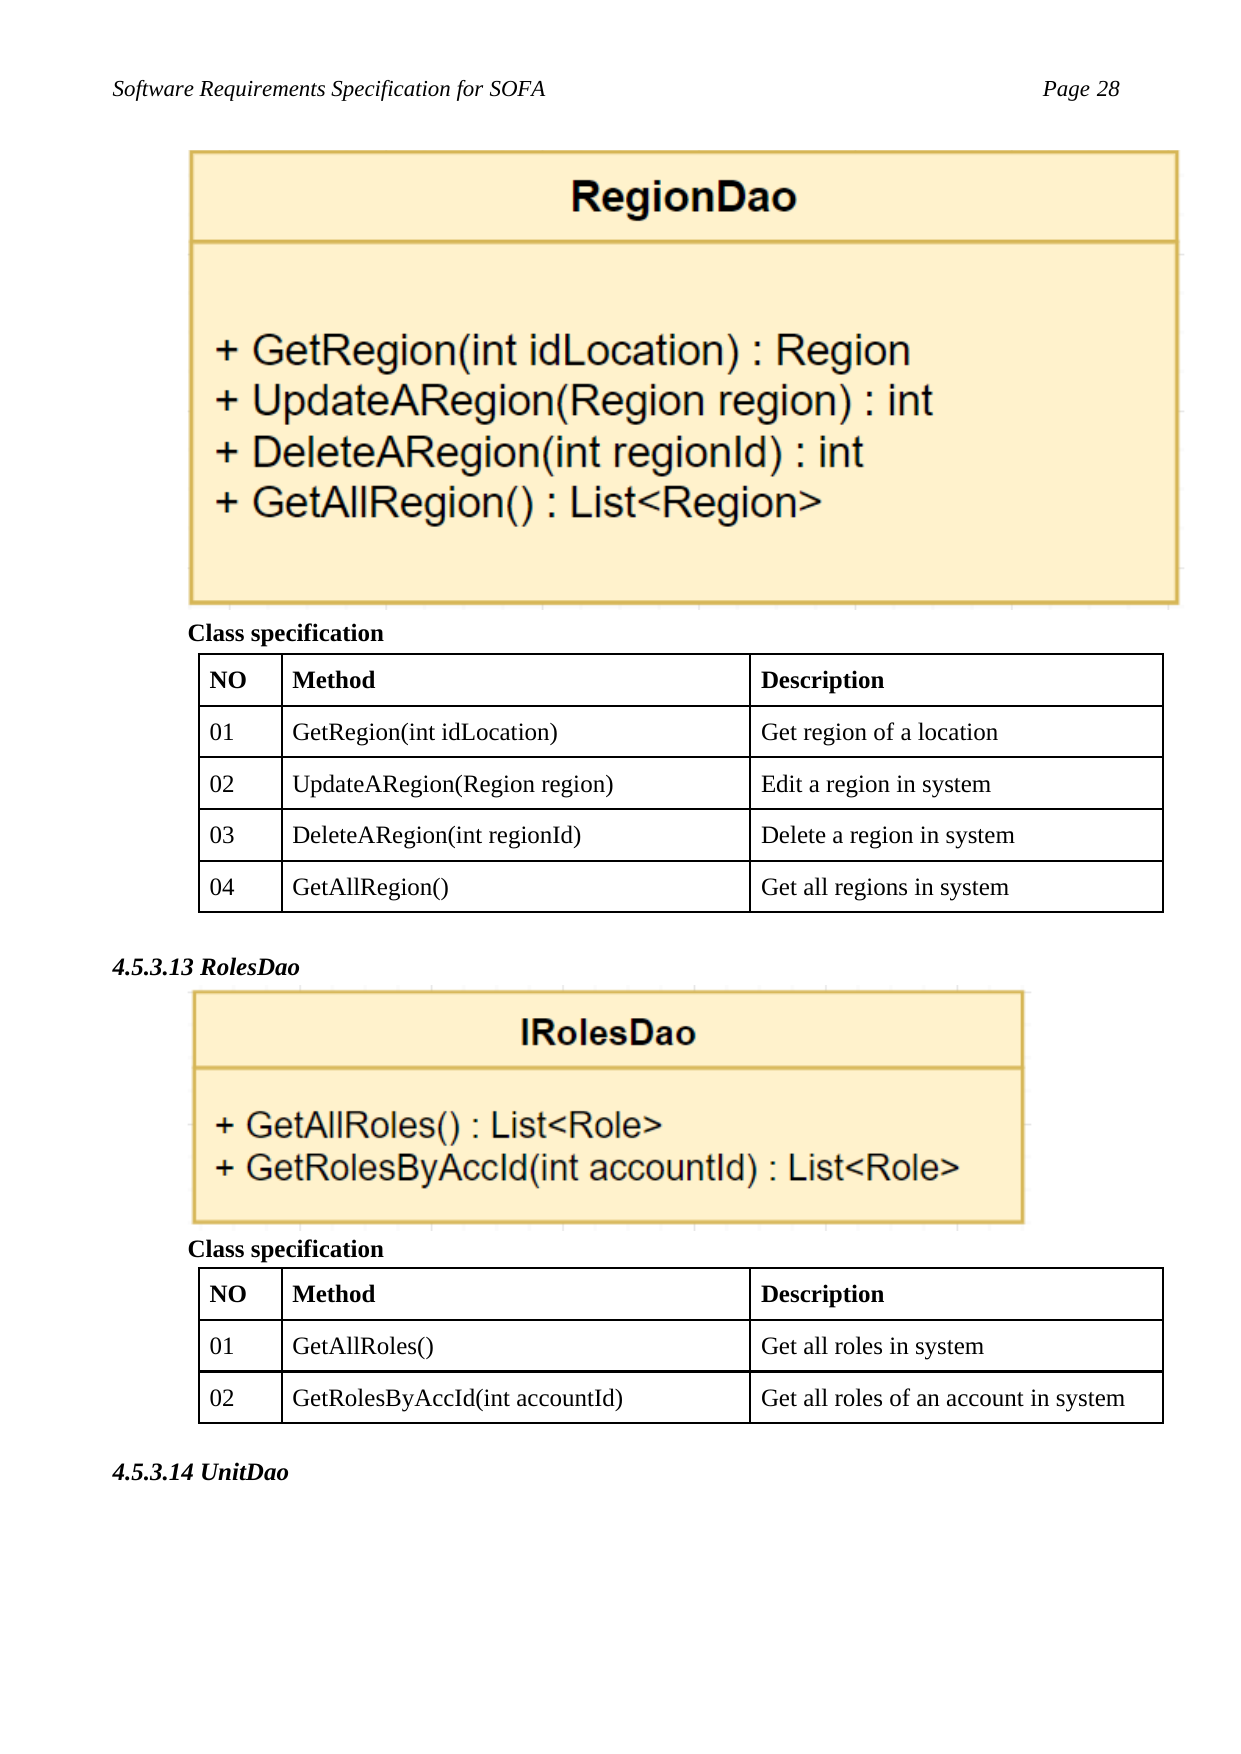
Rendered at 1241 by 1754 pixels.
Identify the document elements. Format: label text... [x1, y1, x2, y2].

table_cell DeleteARegion(int regionId) [283, 810, 749, 859]
table_header NO [200, 655, 281, 704]
table_cell Delete a region in system [751, 810, 1162, 859]
table_cell 03 [200, 810, 281, 859]
table_cell GetRolesByAccId(int accountId) [283, 1373, 749, 1422]
picture [187, 150, 1185, 610]
table_cell UpdateARegion(Region region) [283, 758, 749, 808]
table_cell Edit a region in system [751, 758, 1162, 808]
table_cell GetAllRegion() [283, 862, 749, 911]
table_header Description [751, 655, 1162, 704]
table_cell Get all regions in system [751, 862, 1162, 911]
table_cell 01 [200, 707, 281, 756]
table_cell 04 [200, 862, 281, 911]
picture [187, 985, 1032, 1231]
text 4.5.3.14 UnitDao [112, 1457, 1128, 1486]
table_cell Get region of a location [751, 707, 1162, 756]
table_header Method [283, 655, 749, 704]
table_cell Get all roles in system [751, 1321, 1162, 1370]
table_header NO [200, 1269, 281, 1319]
table_cell GetAllRoles() [283, 1321, 749, 1370]
text Class specification [112, 1234, 1128, 1263]
table_cell 02 [200, 758, 281, 808]
text 4.5.3.13 RolesDao [112, 952, 1128, 981]
table_header Method [283, 1269, 749, 1319]
table_header Description [751, 1269, 1162, 1319]
table_cell GetRegion(int idLocation) [283, 707, 749, 756]
table_cell 01 [200, 1321, 281, 1370]
table_cell Get all roles of an account in system [751, 1373, 1162, 1422]
table_cell 02 [200, 1373, 281, 1422]
